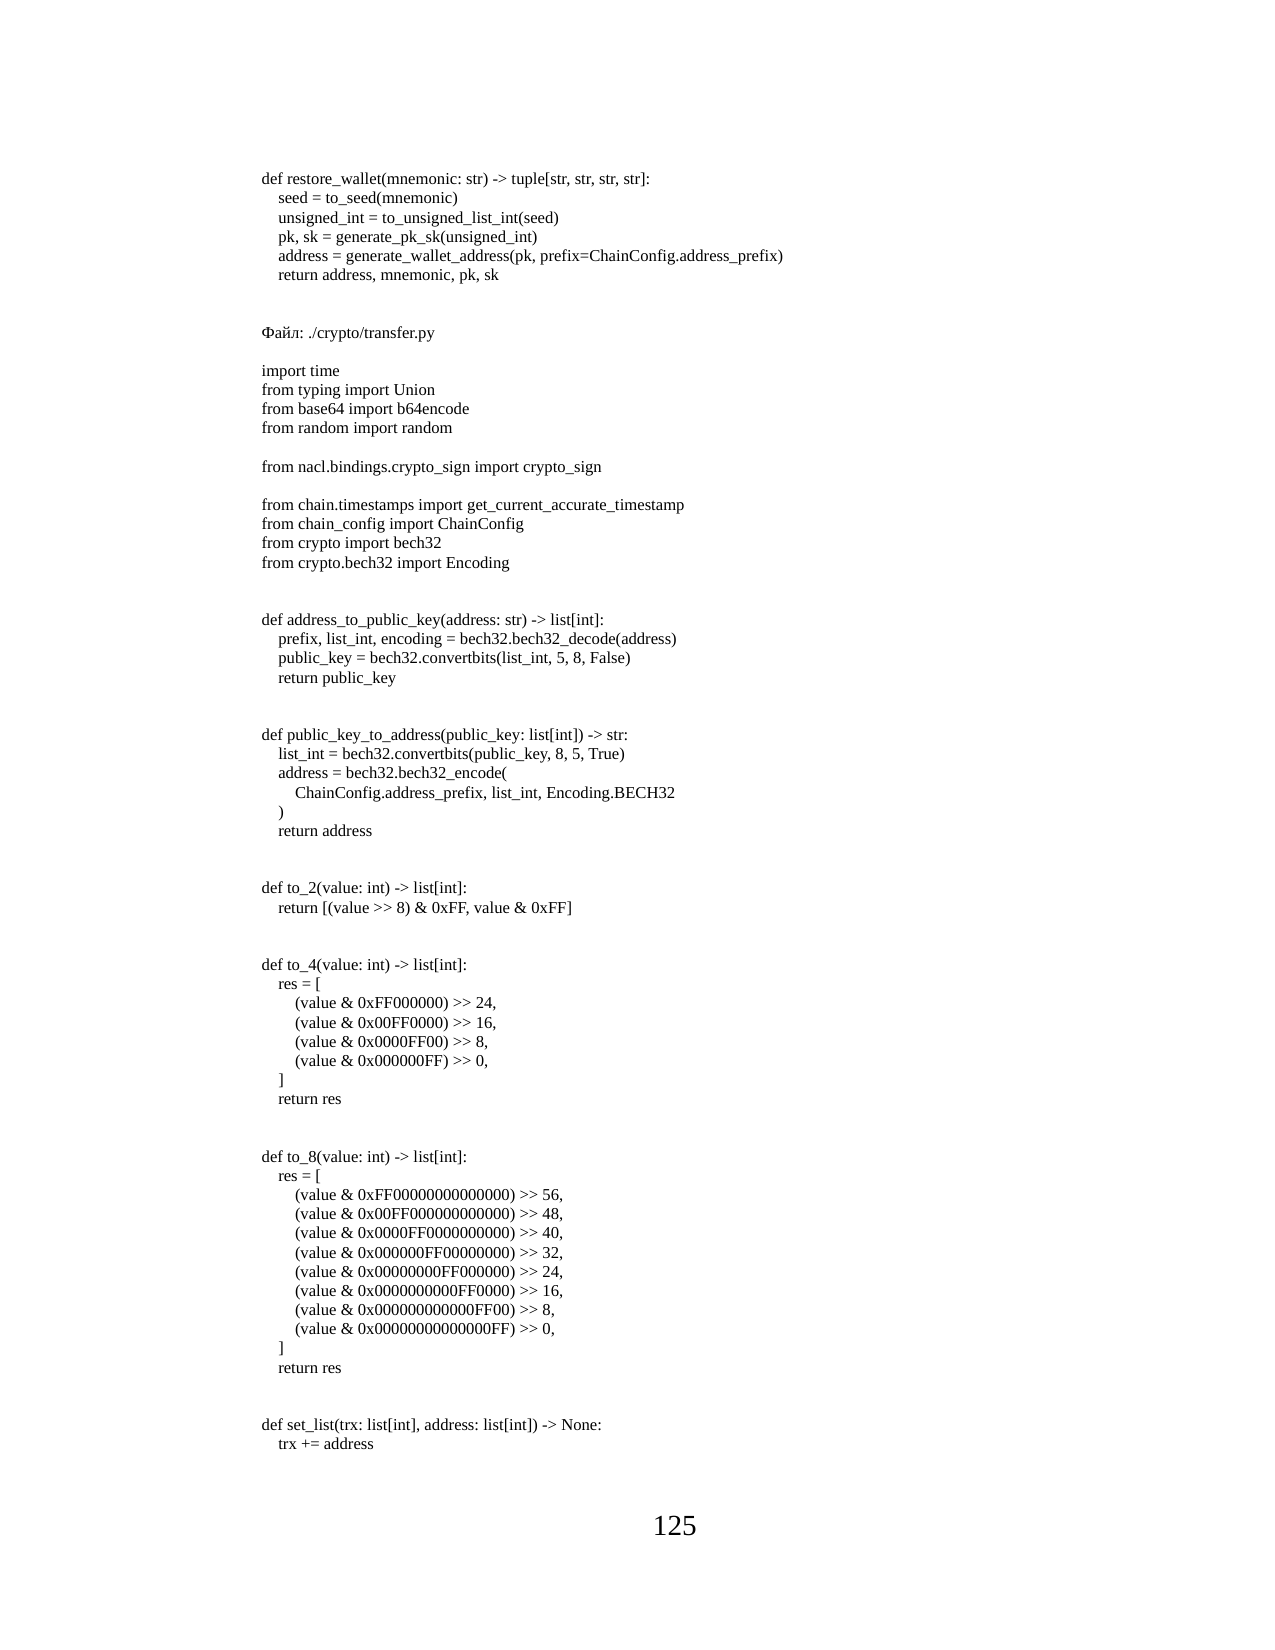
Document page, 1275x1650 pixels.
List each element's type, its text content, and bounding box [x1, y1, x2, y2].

list def to_4(value: int) -> list[int]: [261, 955, 1125, 974]
list import time [261, 361, 1125, 380]
list def to_8(value: int) -> list[int]: [261, 1147, 1125, 1166]
list from nacl.bindings.crypto_sign import crypto_sign [261, 457, 1125, 476]
list (value & 0xFF000000) >> 24, [261, 993, 1125, 1012]
list from crypto.bech32 import Encoding [261, 552, 1125, 572]
list (value & 0x00FF000000000000) >> 48, [261, 1204, 1125, 1223]
list (value & 0x000000000000FF00) >> 8, [261, 1300, 1125, 1319]
list def public_key_to_address(public_key: list[int]) -> str: [261, 725, 1125, 744]
list public_key = bech32.convertbits(list_int, 5, 8, False) [261, 648, 1125, 667]
list from crypto import bech32 [261, 533, 1125, 552]
list return public_key [261, 667, 1125, 687]
list def restore_wallet(mnemonic: str) -> tuple[str, str, str, str]: [261, 169, 1125, 188]
list return address [261, 821, 1125, 840]
list (value & 0x0000000000FF0000) >> 16, [261, 1281, 1125, 1300]
list def address_to_public_key(address: str) -> list[int]: [261, 610, 1125, 629]
list (value & 0x000000FF) >> 0, [261, 1051, 1125, 1070]
list (value & 0xFF00000000000000) >> 56, [261, 1185, 1125, 1204]
list return address, mnemonic, pk, sk [261, 265, 1125, 284]
list def to_2(value: int) -> list[int]: [261, 878, 1125, 897]
list from typing import Union [261, 380, 1125, 399]
list from chain.timestamps import get_current_accurate_timestamp [261, 495, 1125, 514]
list return [(value >> 8) & 0xFF, value & 0xFF] [261, 897, 1125, 917]
list (value & 0x0000FF00) >> 8, [261, 1032, 1125, 1051]
list ] [261, 1070, 1125, 1089]
list res = [ [261, 1166, 1125, 1185]
list trx += address [261, 1434, 1125, 1453]
list from chain_config import ChainConfig [261, 514, 1125, 533]
list from base64 import b64encode [261, 399, 1125, 418]
list pk, sk = generate_pk_sk(unsigned_int) [261, 227, 1125, 246]
list Файл: ./crypto/transfer.py [261, 322, 1125, 342]
list return res [261, 1089, 1125, 1108]
list ] [261, 1338, 1125, 1357]
list (value & 0x00FF0000) >> 16, [261, 1012, 1125, 1032]
list seed = to_seed(mnemonic) [261, 188, 1125, 207]
list address = generate_wallet_address(pk, prefix=ChainConfig.address_prefix) [261, 246, 1125, 265]
list (value & 0x0000FF0000000000) >> 40, [261, 1223, 1125, 1242]
list ChainConfig.address_prefix, list_int, Encoding.BECH32 [261, 782, 1125, 802]
list prefix, list_int, encoding = bech32.bech32_decode(address) [261, 629, 1125, 648]
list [261, 207, 1125, 227]
list ) [261, 802, 1125, 821]
list list_int = bech32.convertbits(public_key, 8, 5, True) [261, 744, 1125, 763]
list res = [ [261, 974, 1125, 993]
list def set_list(trx: list[int], address: list[int]) -> None: [261, 1415, 1125, 1434]
list (value & 0x00000000FF000000) >> 24, [261, 1262, 1125, 1281]
list return res [261, 1357, 1125, 1377]
list address = bech32.bech32_encode( [261, 763, 1125, 782]
list (value & 0x000000FF00000000) >> 32, [261, 1242, 1125, 1262]
list from random import random [261, 418, 1125, 437]
list (value & 0x00000000000000FF) >> 0, [261, 1319, 1125, 1338]
